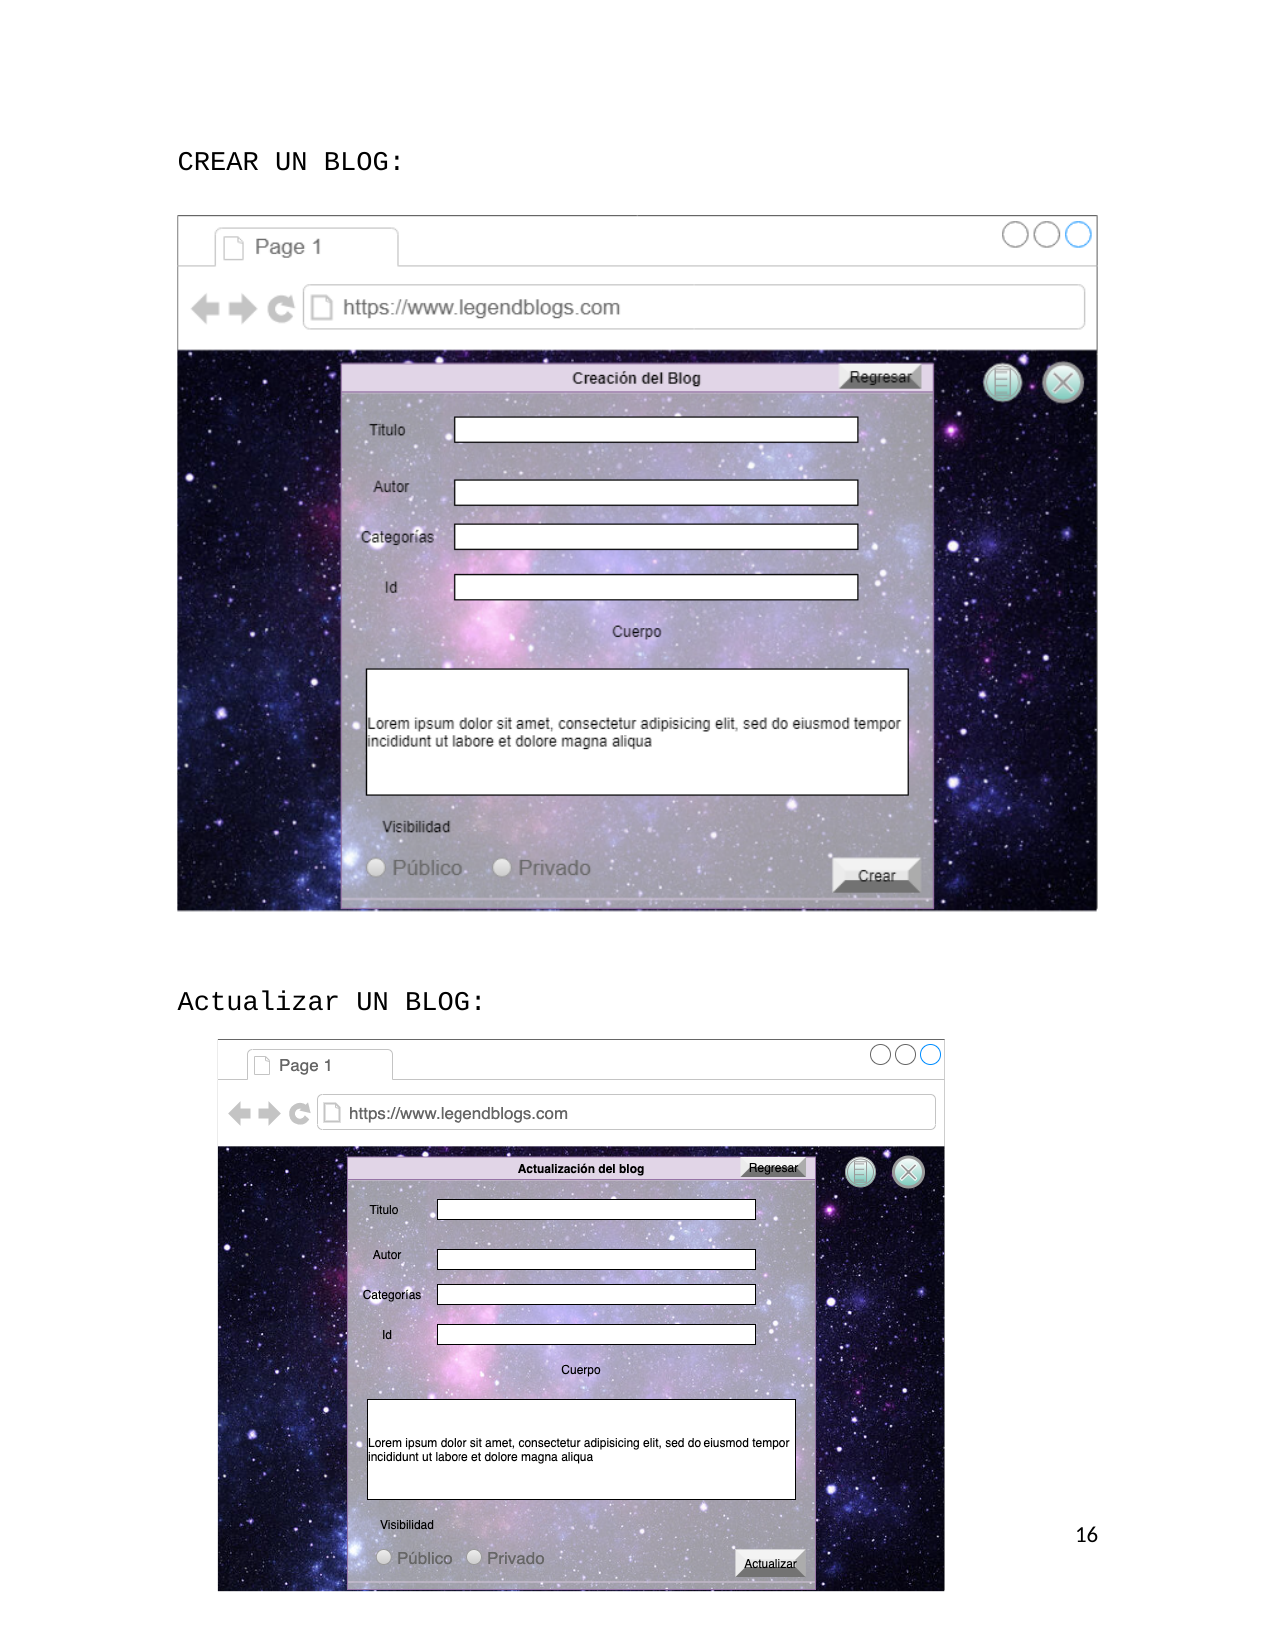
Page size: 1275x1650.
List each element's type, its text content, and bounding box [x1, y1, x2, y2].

picture [177, 215, 1098, 913]
text CREAR UN BLOG: [177, 148, 1098, 178]
text Actualizar UN BLOG: [177, 988, 1098, 1018]
picture [217, 1039, 945, 1592]
